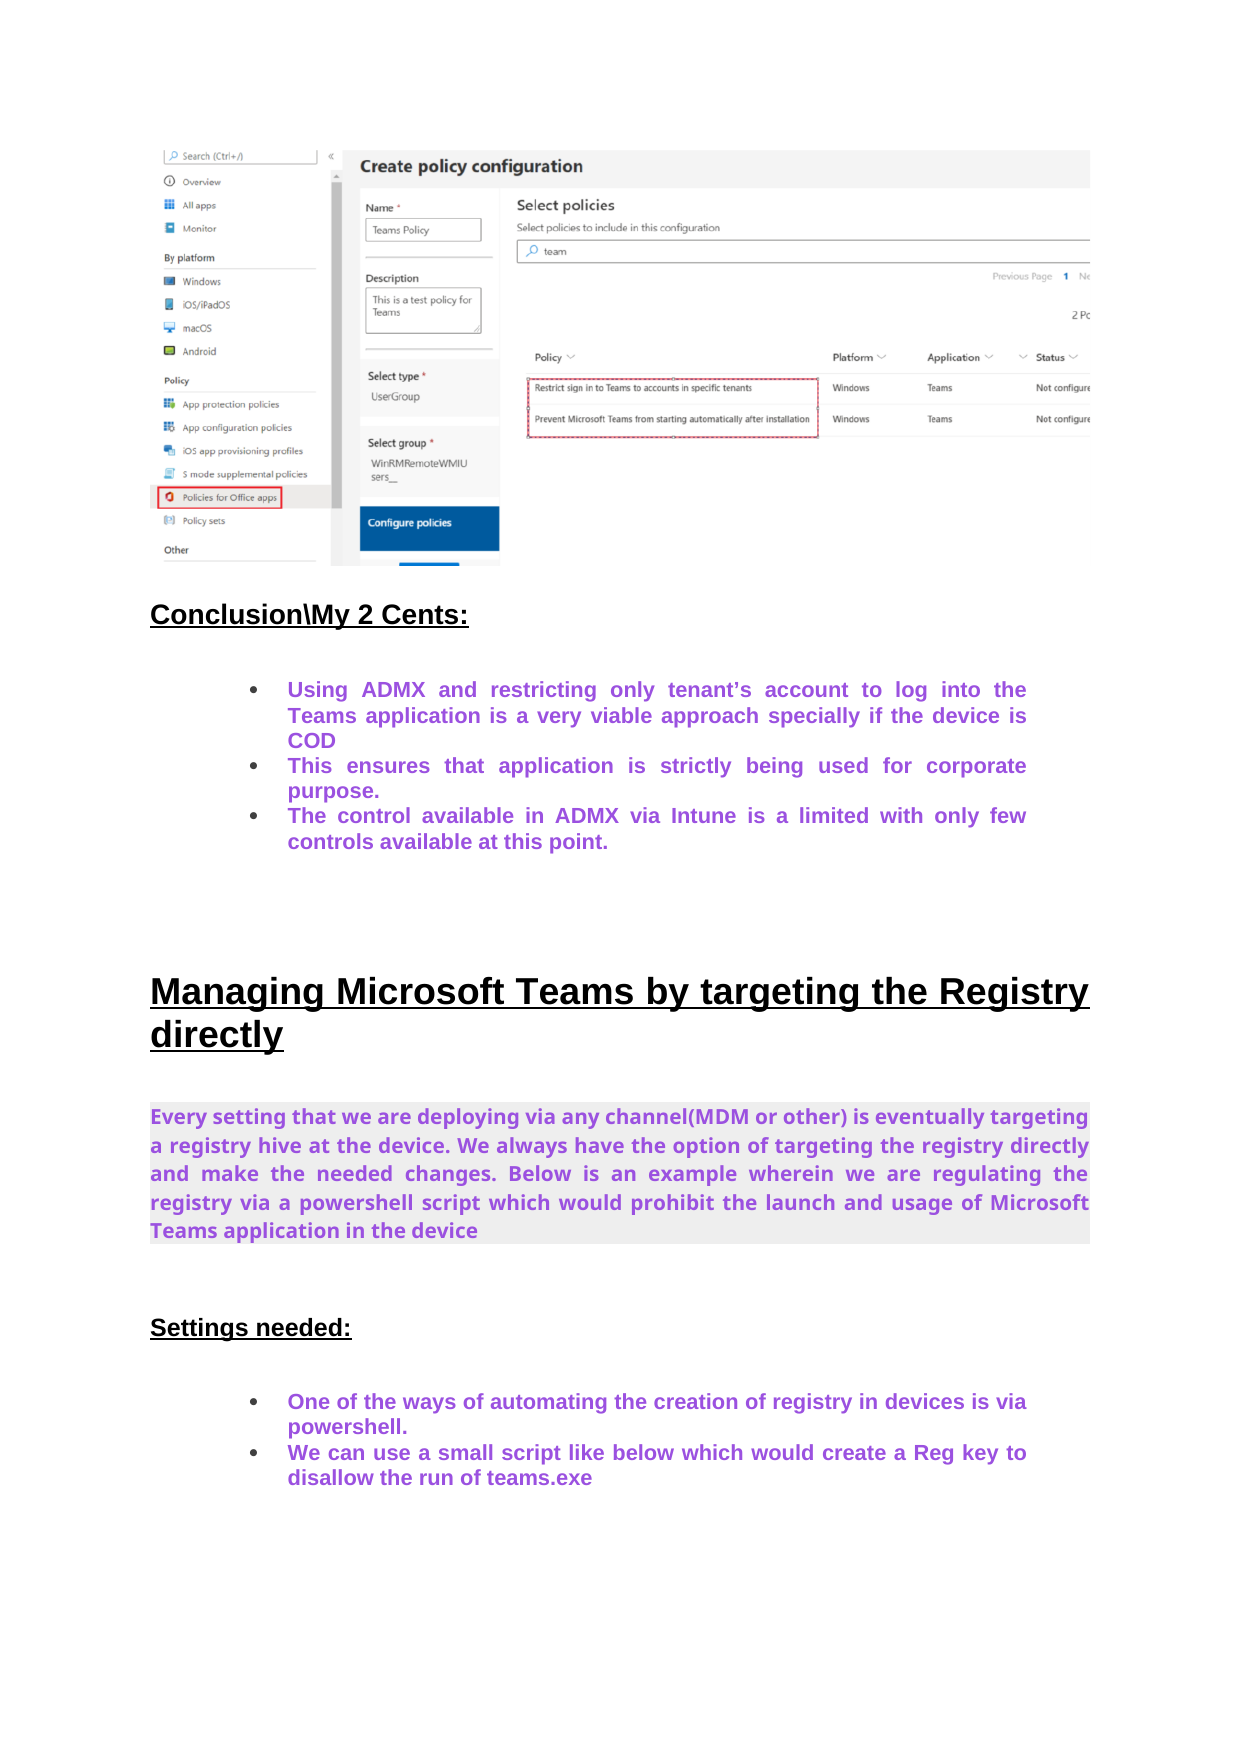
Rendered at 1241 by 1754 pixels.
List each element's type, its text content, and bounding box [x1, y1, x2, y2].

list One of the ways of automating the creation of registry in devices is via powershell. [250, 1389, 1028, 1439]
picture [150, 150, 1091, 566]
text Settings needed: [150, 1284, 1090, 1342]
list Using ADMX and restricting only tenant’s account to log into the Teams application is a very viable approach specially if the device is COD [250, 677, 1028, 753]
list The control available in ADMX via Intune is a limited with only few controls available at this point. [250, 803, 1028, 854]
list This ensures that application is strictly being used for corporate purpose. [250, 753, 1028, 803]
text Every setting that we are deploying via any channel(MDM or other) is eventually targeting a registry hive at the device. We always have the option of targeting the registry directly and make the needed changes. Below is an example wherein we are regulating the registry via a powershell script which would prohibit the launch and usage of Microsoft Teams application in the device [150, 1102, 1090, 1244]
text Conclusion\My 2 Cents: [150, 566, 1090, 631]
text Managing Microsoft Teams by targeting the Registry directly [150, 883, 1090, 1007]
list We can use a small script like below which would create a Reg key to disallow the run of teams.exe [250, 1439, 1028, 1490]
text Managing Microsoft Teams by targeting the Registry directly [150, 1009, 1090, 1056]
